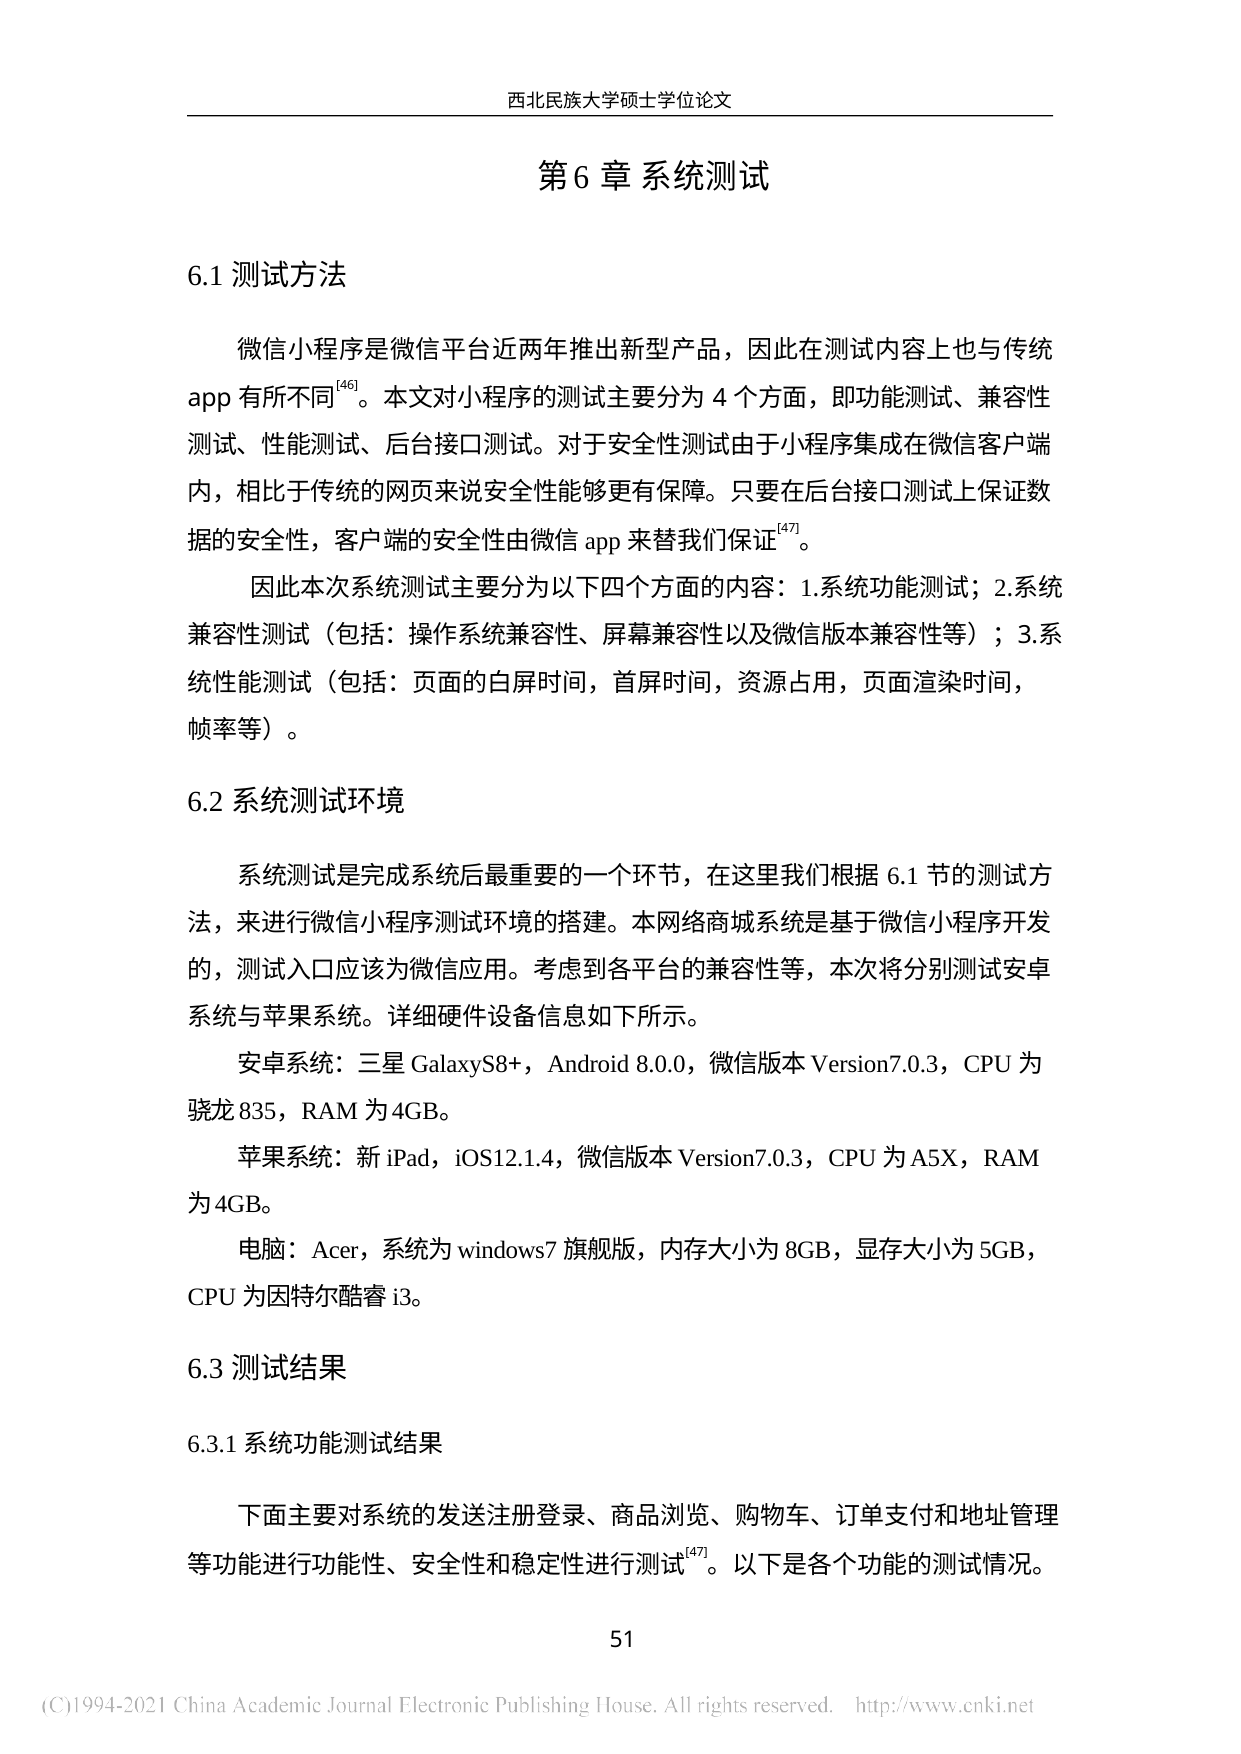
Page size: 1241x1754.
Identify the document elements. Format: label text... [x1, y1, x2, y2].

text 电脑：Acer，系统为 windows7 旗舰版，内存大小为 8GB，显存大小为 5GB， CPU 为因特尔酷睿 i3。 [187, 1229, 1066, 1313]
subtitle 测试结果 [187, 1344, 1096, 1387]
text 微信小程序是微信平台近两年推出新型产品，因此在测试内容上也与传统app 有所不同[46]。本文对小程序的测试主要分为 4 个方面，即功能测试、兼容性测试、性能测试、后台接口测试。对于安全性测试由于小程序集成在微信客户端内，相比于传统的网页来说安全性能够更有保障。只要在后台接口测试上保证数据的安全性，客户端的安全性由微信 app 来替我们保证[47]。 [187, 329, 1053, 557]
text 系统测试是完成系统后最重要的一个环节，在这里我们根据 6.1 节的测试方法，来进行微信小程序测试环境的搭建。本网络商城系统是基于微信小程序开发的，测试入口应该为微信应用。考虑到各平台的兼容性等，本次将分别测试安卓系统与苹果系统。详细硬件设备信息如下所示。 [187, 855, 1053, 1033]
text 因此本次系统测试主要分为以下四个方面的内容：1.系统功能测试；2.系统兼容性测试（包括：操作系统兼容性、屏幕兼容性以及微信版本兼容性等）；3.系统性能测试（包括：页面的白屏时间，首屏时间，资源占用，页面渲染时间， 帧率等）。 [187, 568, 1066, 745]
picture [855, 1696, 1034, 1717]
subtitle 系统测试环境 [187, 777, 1096, 819]
text 下面主要对系统的发送注册登录、商品浏览、购物车、订单支付和地址管理等功能进行功能性、安全性和稳定性进行测试[47]。以下是各个功能的测试情况。 [187, 1496, 1062, 1581]
picture [42, 1696, 832, 1717]
text 为 4GB。 [187, 1184, 1096, 1220]
text 苹果系统：新 iPad，iOS12.1.4，微信版本 Version7.0.3，CPU 为 A5X，RAM [237, 1138, 1096, 1174]
text 安卓系统：三星 GalaxyS8+，Android 8.0.0，微信版本 Version7.0.3，CPU 为骁龙 835，RAM 为 4GB。 [187, 1044, 1054, 1127]
subtitle 测试方法 [187, 251, 1096, 293]
list 系统功能测试结果 [187, 1423, 1096, 1460]
subtitle 第 6 章 系统测试 [227, 150, 1079, 198]
